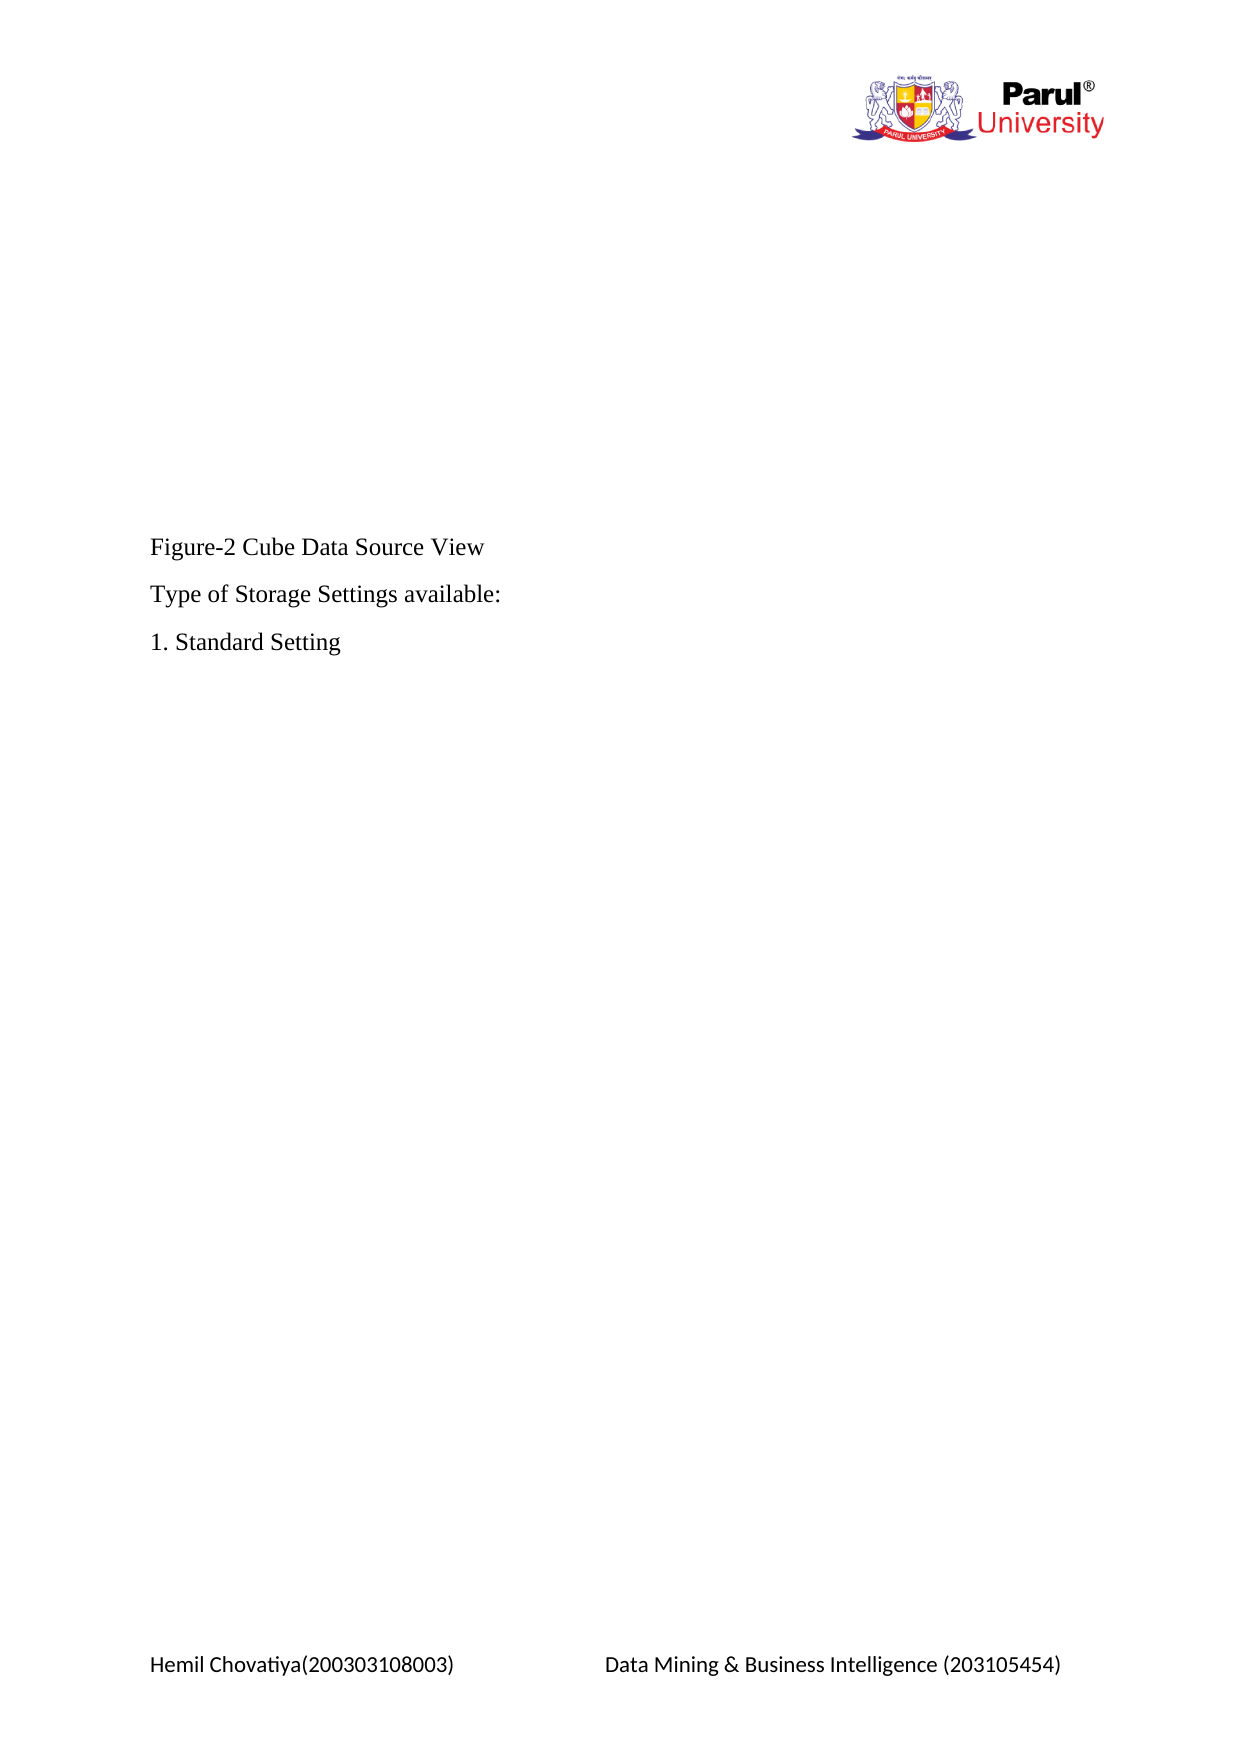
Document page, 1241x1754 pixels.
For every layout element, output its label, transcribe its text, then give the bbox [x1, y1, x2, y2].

text Type of Storage Settings available: [150, 579, 1090, 608]
text Figure-2 Cube Data Source View [150, 532, 1090, 560]
text 1. Standard Setting [150, 627, 1090, 656]
picture [851, 65, 1104, 150]
